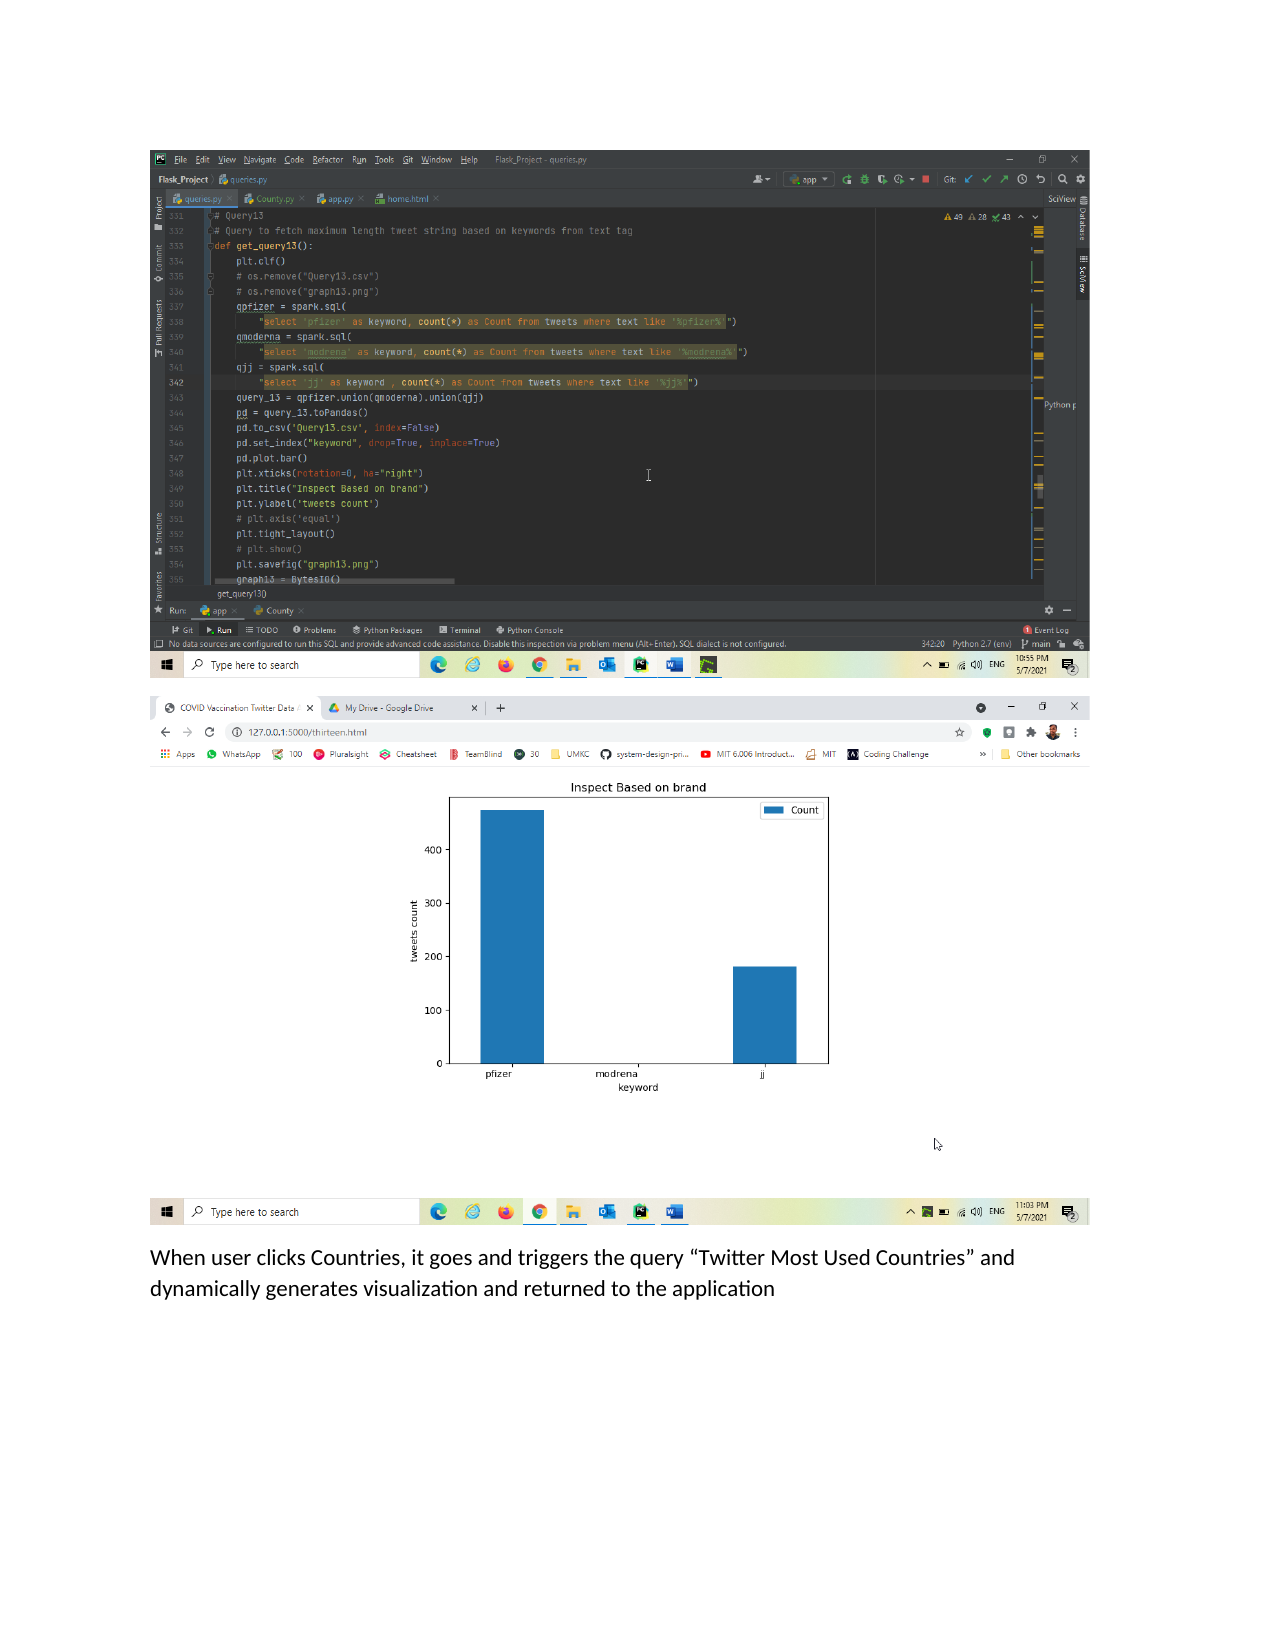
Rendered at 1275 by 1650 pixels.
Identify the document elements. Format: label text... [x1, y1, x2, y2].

text When user clicks Countries, it goes and triggers the query “Twitter Most Used Countries” and dynamically generates visualization and returned to the application [150, 1243, 1125, 1302]
picture [150, 696, 1090, 1225]
picture [150, 150, 1090, 678]
